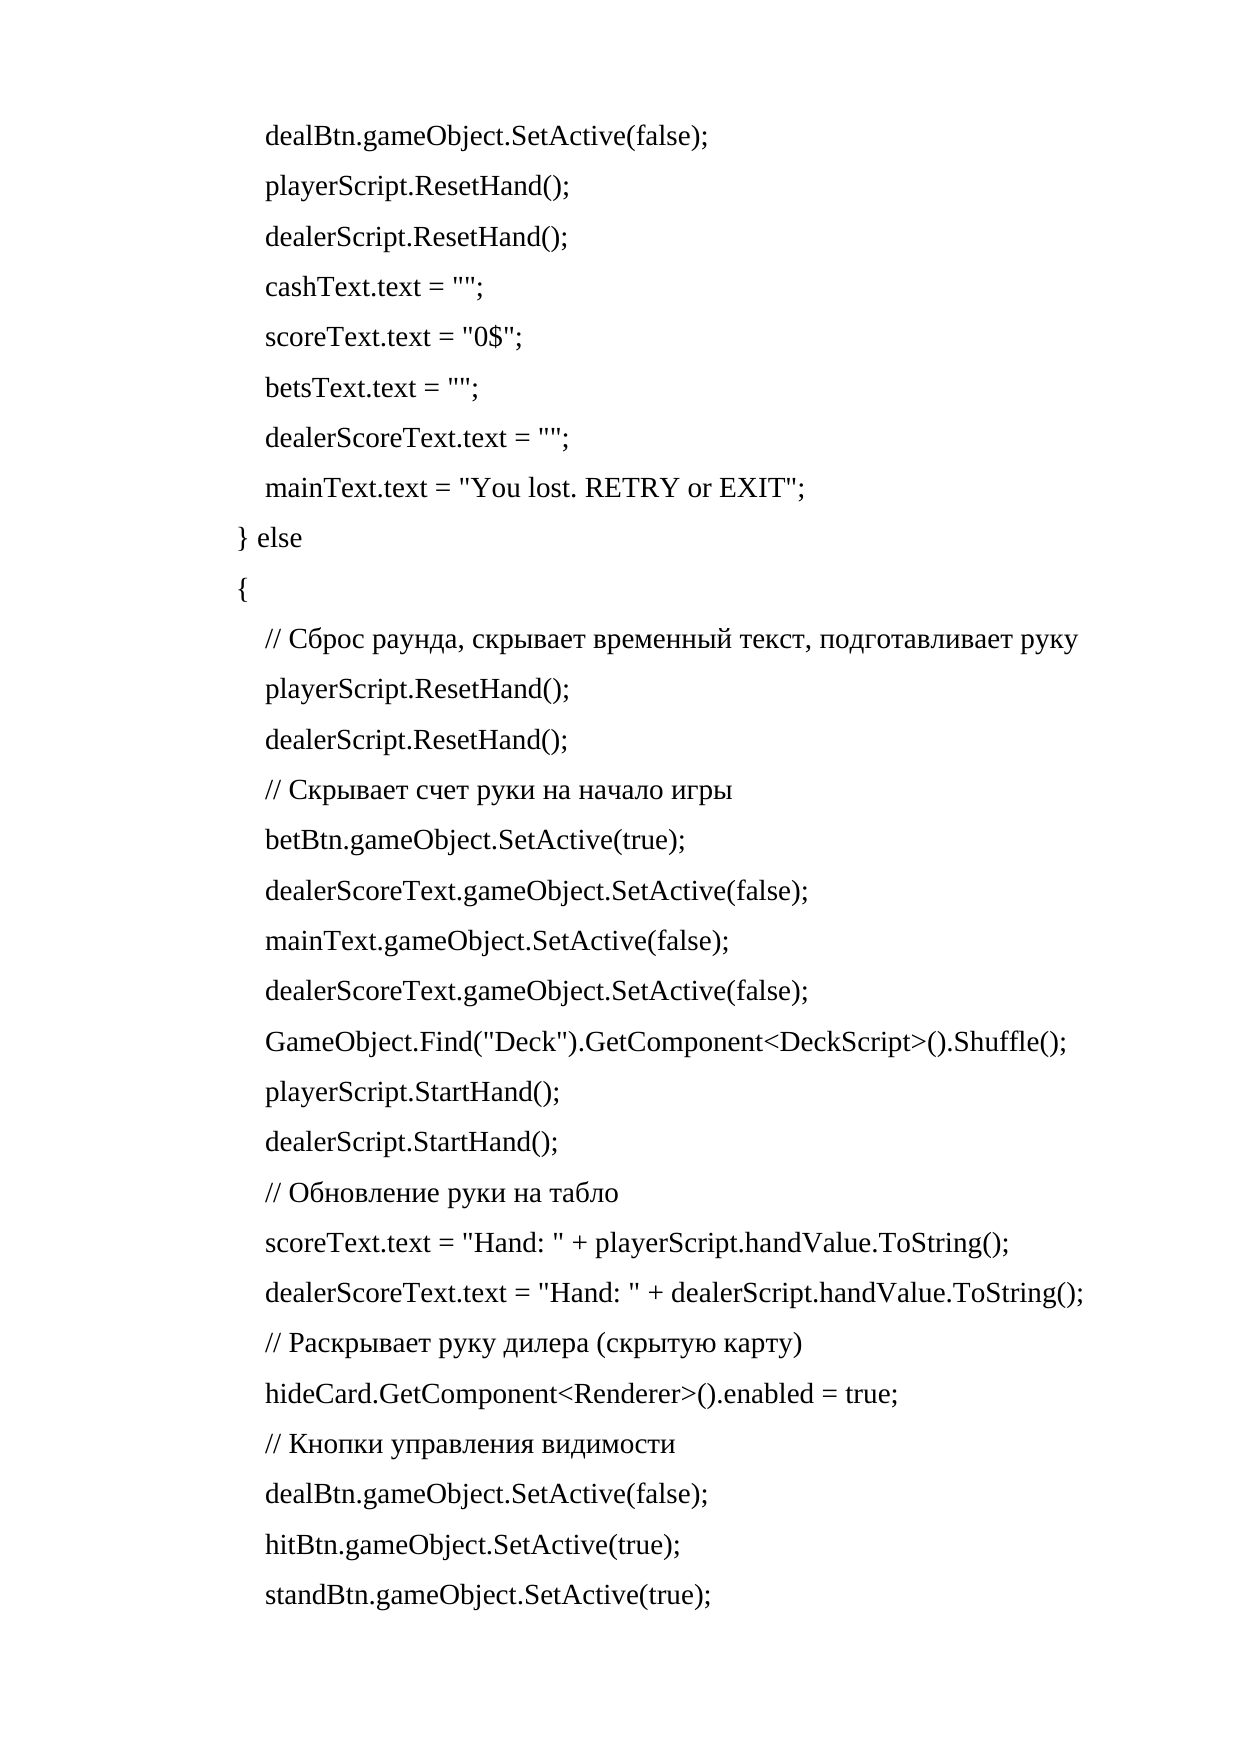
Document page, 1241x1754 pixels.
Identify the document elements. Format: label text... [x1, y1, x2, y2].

text GameObject.Find("Deck").GetComponent<DeckScript>().Shuffle(); [177, 1024, 1152, 1057]
text } else [177, 521, 1152, 554]
text dealerScoreText.gameObject.SetActive(false); [177, 973, 1152, 1007]
text { [177, 571, 1152, 604]
text // Сброс раунда, скрывает временный текст, подготавливает руку [177, 621, 1152, 655]
text dealerScoreText.text = "Hand: " + dealerScript.handValue.ToString(); [177, 1275, 1152, 1309]
text dealerScript.ResetHand(); [177, 722, 1152, 755]
text dealerScoreText.gameObject.SetActive(false); [177, 873, 1152, 906]
text hideCard.GetComponent<Renderer>().enabled = true; [177, 1376, 1152, 1409]
text hitBtn.gameObject.SetActive(true); [177, 1527, 1152, 1560]
text scoreText.text = "0$"; [177, 319, 1152, 353]
text mainText.gameObject.SetActive(false); [177, 923, 1152, 957]
text playerScript.StartHand(); [177, 1074, 1152, 1108]
text dealBtn.gameObject.SetActive(false); [177, 118, 1152, 152]
text scoreText.text = "Hand: " + playerScript.handValue.ToString(); [177, 1225, 1152, 1258]
text cashText.text = ""; [177, 269, 1152, 303]
text // Обновление руки на табло [177, 1175, 1152, 1208]
text dealerScript.ResetHand(); [177, 219, 1152, 252]
text playerScript.ResetHand(); [177, 672, 1152, 705]
text dealBtn.gameObject.SetActive(false); [177, 1477, 1152, 1510]
text // Скрывает счет руки на начало игры [177, 772, 1152, 806]
text // Кнопки управления видимости [177, 1426, 1152, 1460]
text mainText.text = "You lost. RETRY or EXIT"; [177, 470, 1152, 504]
text betBtn.gameObject.SetActive(true); [177, 822, 1152, 856]
text dealerScript.StartHand(); [177, 1124, 1152, 1158]
text standBtn.gameObject.SetActive(true); [177, 1577, 1152, 1611]
text playerScript.ResetHand(); [177, 168, 1152, 202]
text // Раскрывает руку дилера (скрытую карту) [177, 1326, 1152, 1359]
text betsText.text = ""; [177, 370, 1152, 403]
text dealerScoreText.text = ""; [177, 420, 1152, 453]
